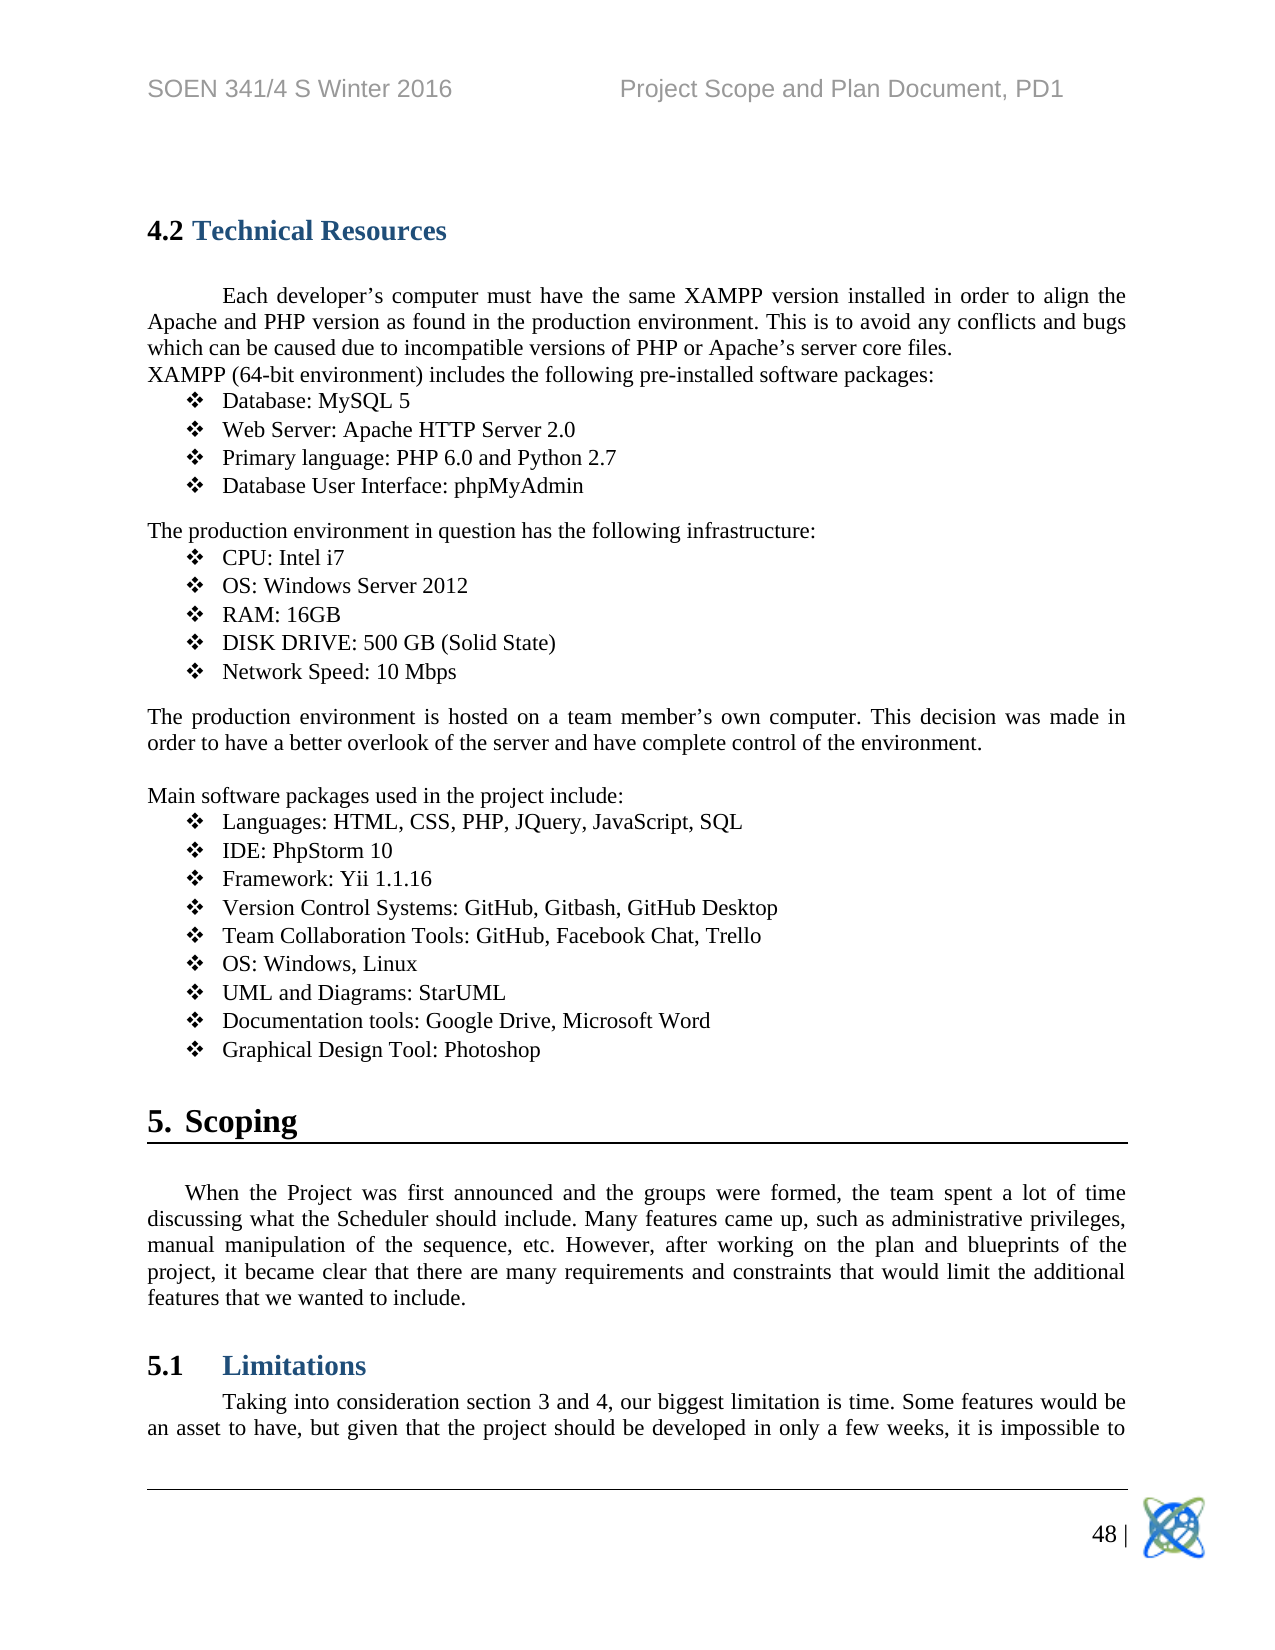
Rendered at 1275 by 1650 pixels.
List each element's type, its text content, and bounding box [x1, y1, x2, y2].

list IDE: PhpStorm 10 [184, 837, 1128, 863]
list Framework: Yii 1.1.16 [184, 865, 1128, 891]
list Documentation tools: Google Drive, Microsoft Word [184, 1007, 1128, 1034]
list Graphical Design Tool: Photoshop [184, 1036, 1128, 1062]
list CPU: Intel i7 [184, 544, 1128, 570]
list UML and Diagrams: StarUML [184, 979, 1128, 1005]
picture [1123, 1490, 1224, 1566]
text Main software packages used in the project include: [147, 782, 1128, 808]
list Languages: HTML, CSS, PHP, JQuery, JavaScript, SQL [184, 808, 1128, 834]
text The production environment in question has the following infrastructure: [147, 518, 1128, 544]
text XAMPP (64-bit environment) includes the following pre-installed software packages: [147, 361, 1128, 387]
subtitle Technical Resources [147, 213, 1128, 247]
list Network Speed: 10 Mbps [184, 658, 1128, 684]
subtitle Scoping [147, 1102, 1128, 1142]
text Each developer’s computer must have the same XAMPP version installed in order to align the Apache and PHP version as found in the production environment. This is to avoid any conflicts and bugs which can be caused due to incompatible versions of PHP or Apache’s server core files. [147, 282, 1128, 361]
list Version Control Systems: GitHub, Gitbash, GitHub Desktop [184, 893, 1128, 920]
subtitle Limitations [147, 1348, 1128, 1381]
list Team Collaboration Tools: GitHub, Facebook Chat, Trello [184, 922, 1128, 948]
list Database: MySQL 5 [184, 387, 1128, 413]
list Database User Interface: phpMyAdmin [184, 472, 1128, 499]
list OS: Windows Server 2012 [184, 572, 1128, 599]
text The production environment is hosted on a team member’s own computer. This decision was made in order to have a better overlook of the server and have complete control of the environment. [147, 703, 1128, 756]
list DISK DRIVE: 500 GB (Solid State) [184, 629, 1128, 656]
list OS: Windows, Linux [184, 950, 1128, 977]
list RAM: 16GB [184, 601, 1128, 627]
text When the Project was first announced and the groups were formed, the team spent a lot of time discussing what the Scheduler should include. Many features came up, such as administrative privileges, manual manipulation of the sequence, etc. However, after working on the plan and blueprints of the project, it became clear that there are many requirements and constraints that would limit the additional features that we wanted to include. [147, 1179, 1128, 1310]
list Web Server: Apache HTTP Server 2.0 [184, 416, 1128, 442]
list Primary language: PHP 6.0 and Python 2.7 [184, 444, 1128, 470]
